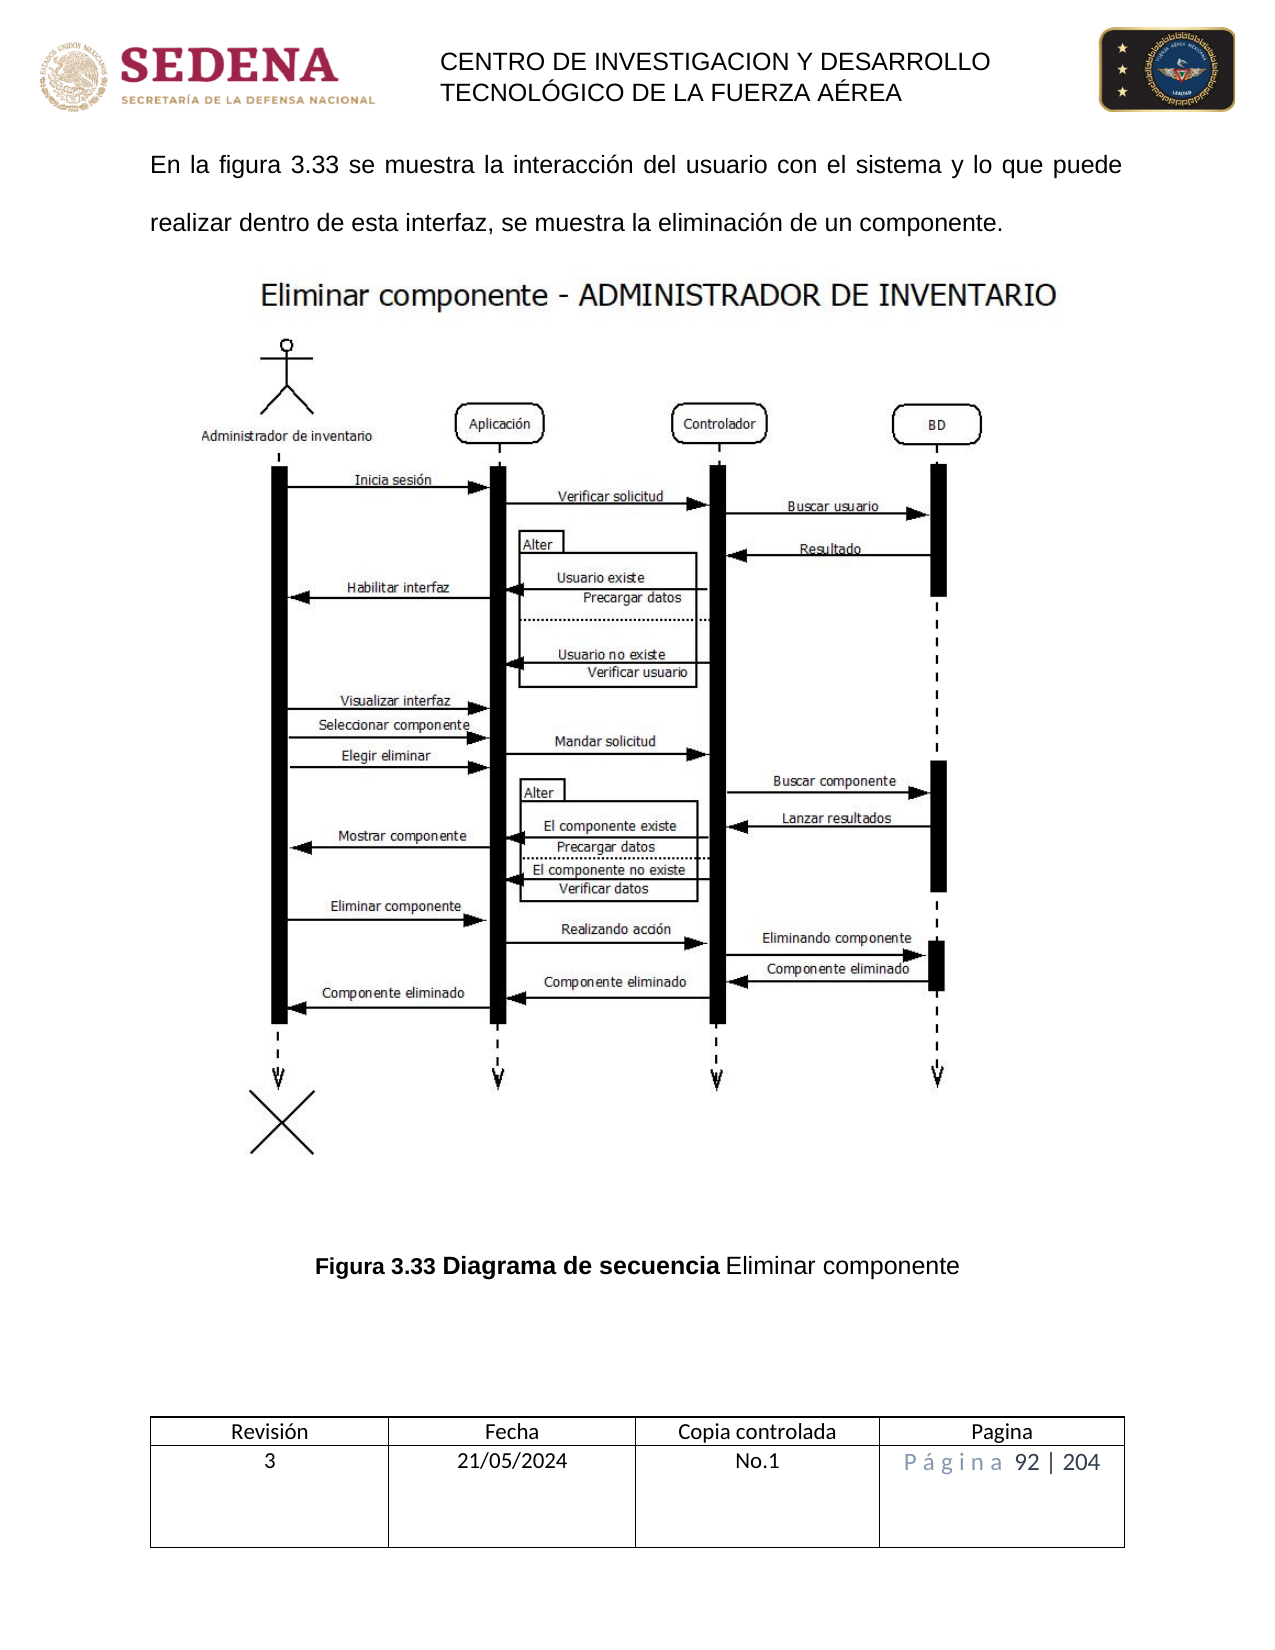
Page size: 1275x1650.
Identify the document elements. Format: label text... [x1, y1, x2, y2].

picture [39, 27, 1236, 112]
text En la figura 3.33 se muestra la interacción del usuario con el sistema y lo que puede realizar dentro de esta interfaz, se muestra la eliminación de un componente. [150, 150, 1125, 236]
text Figura 3.33 Diagrama de secuencia Eliminar componente [150, 1251, 1125, 1279]
picture [201, 270, 1074, 1156]
